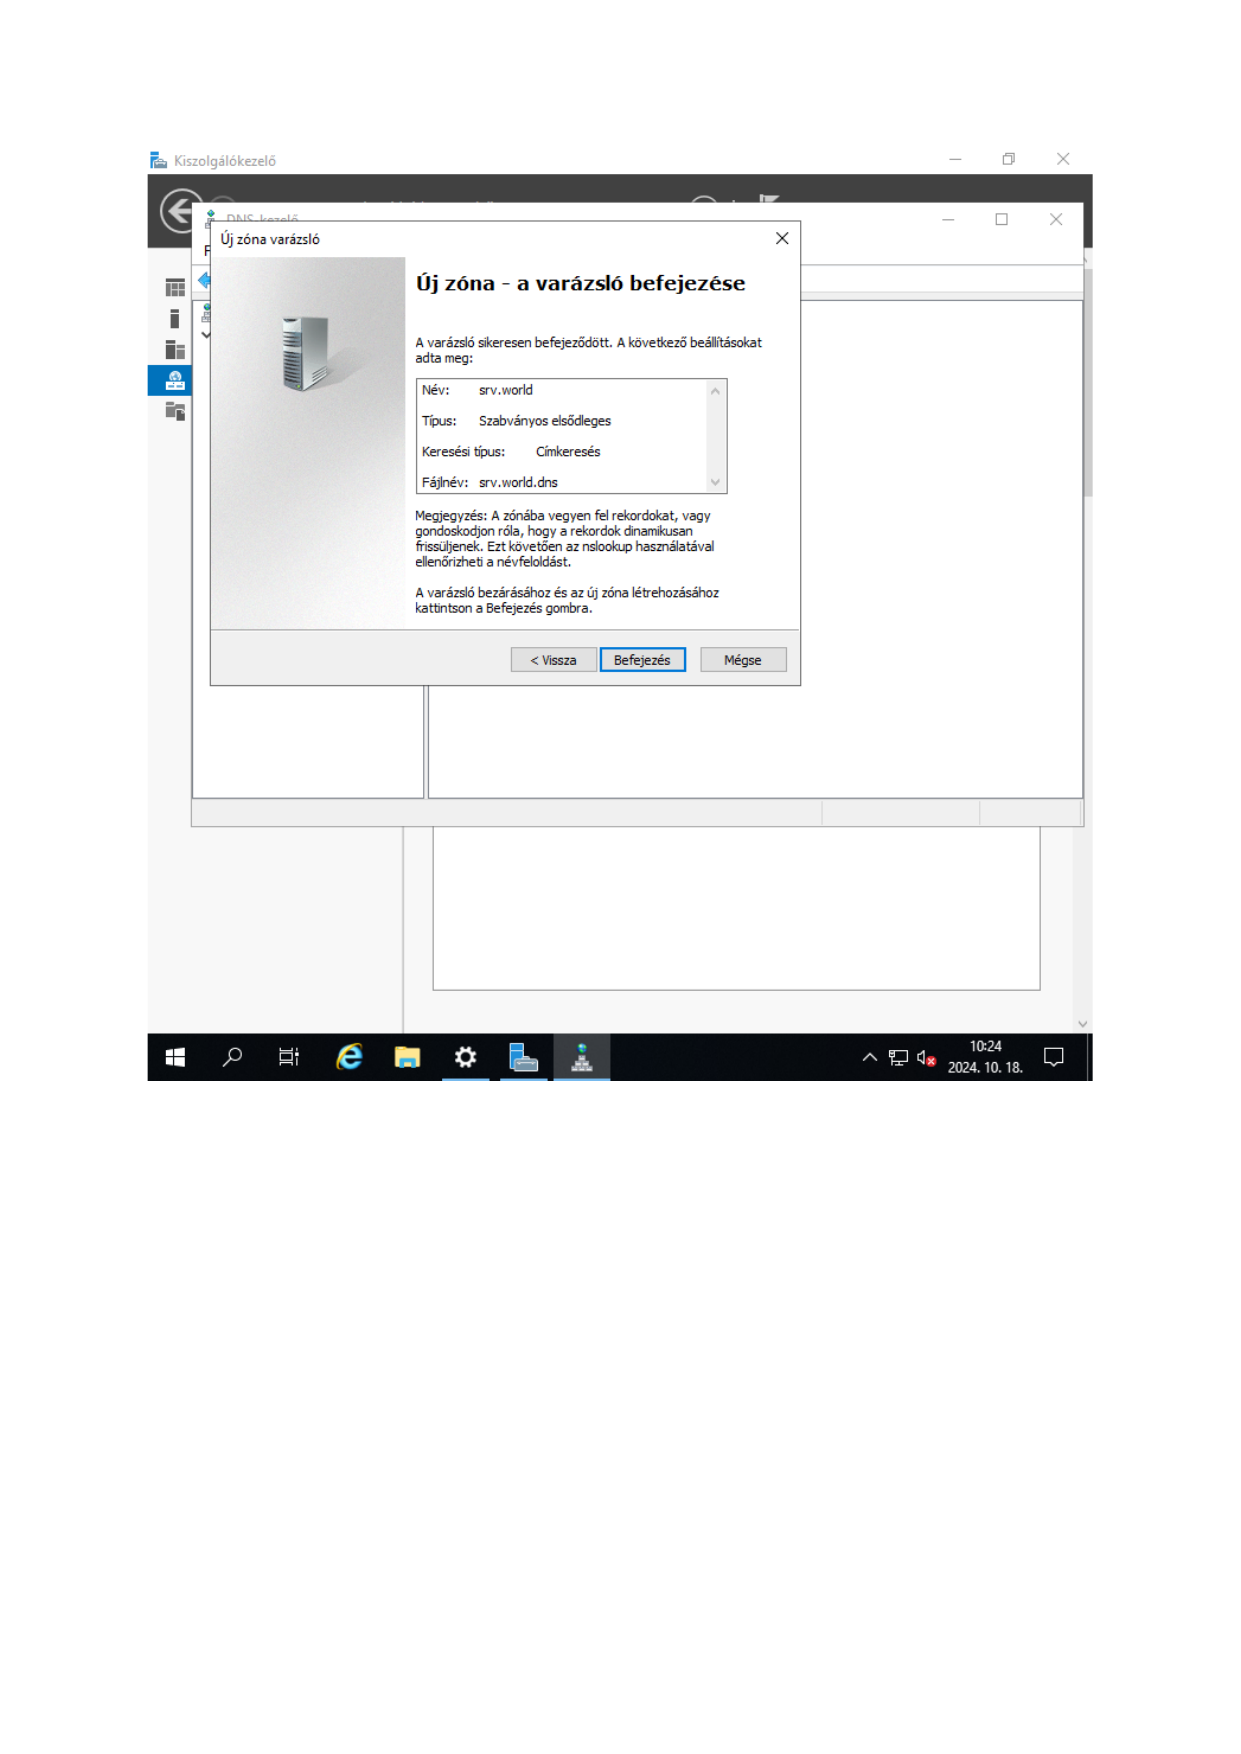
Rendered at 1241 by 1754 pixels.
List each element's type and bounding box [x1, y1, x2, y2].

picture [147, 147, 1093, 1081]
